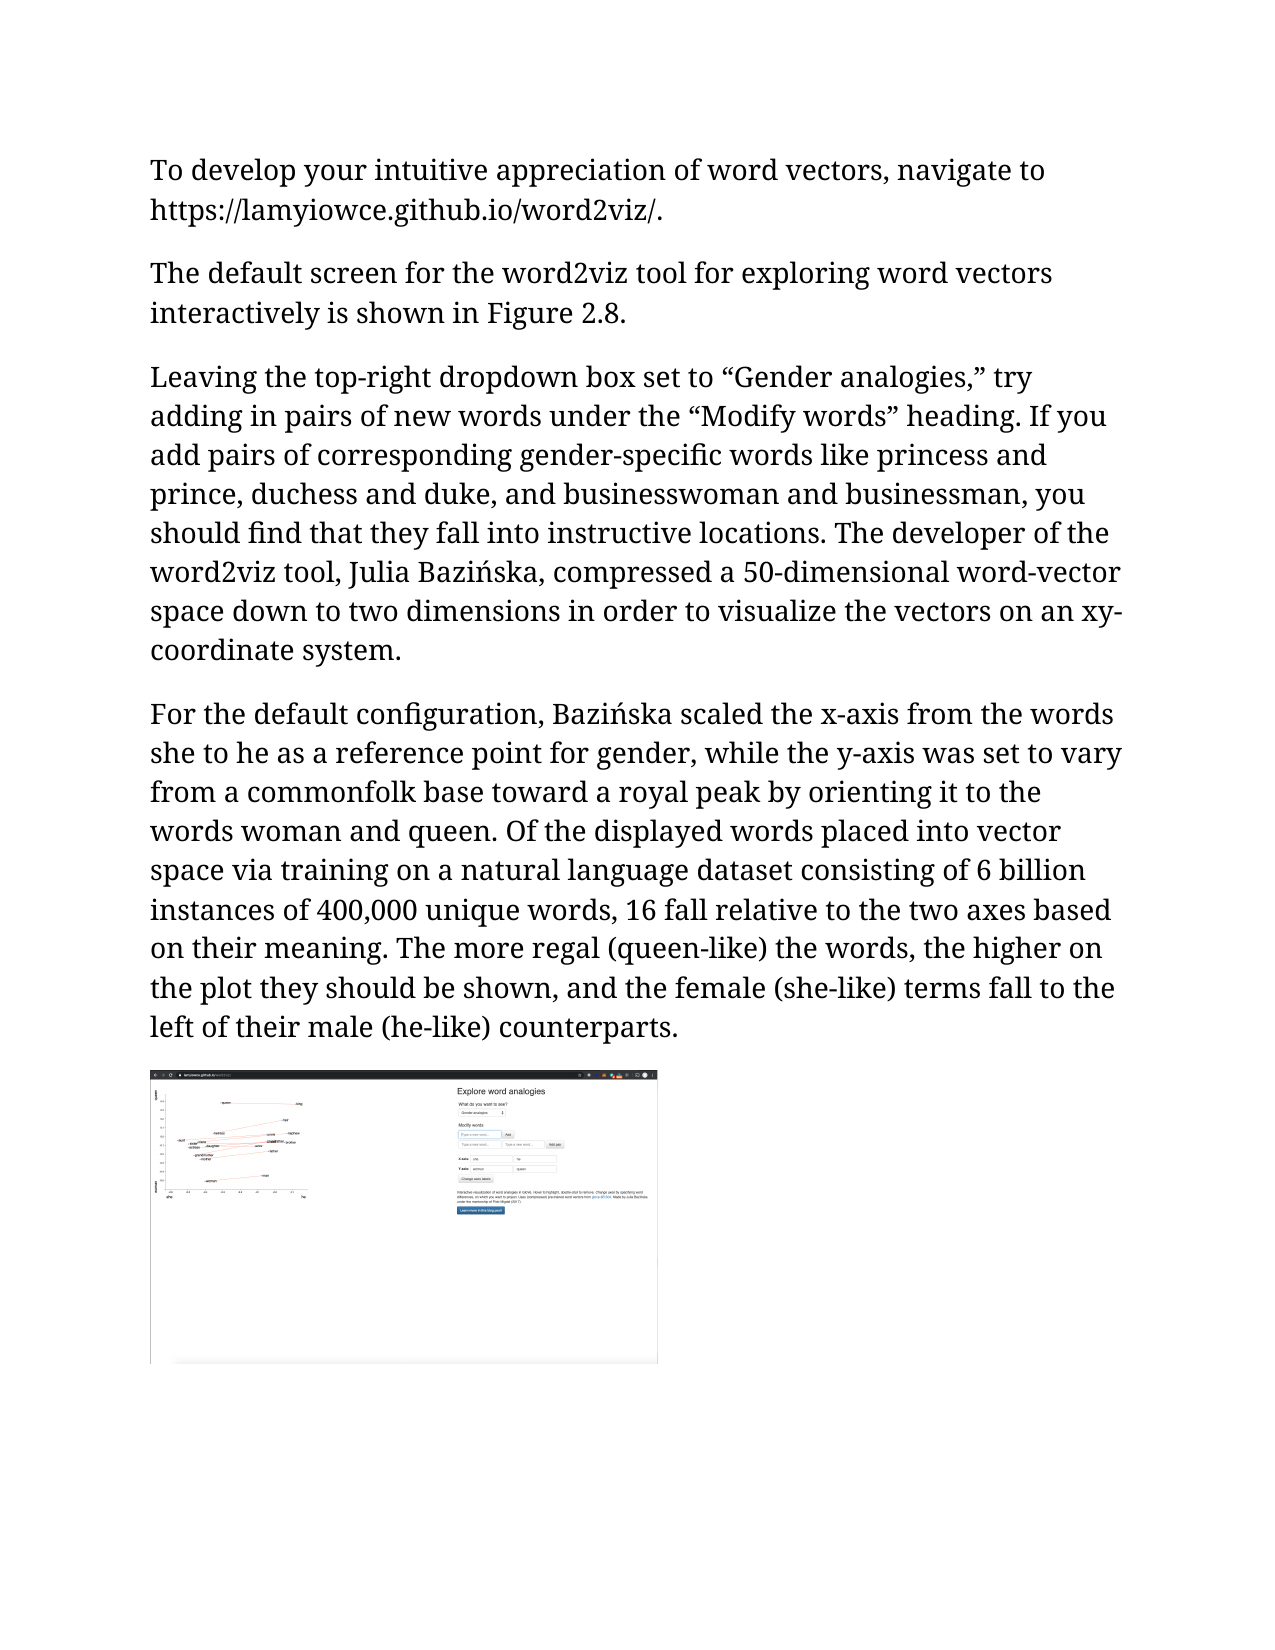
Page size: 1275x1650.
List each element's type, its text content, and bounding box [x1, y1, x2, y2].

text Leaving the top-right dropdown box set to “Gender analogies,” try adding in pairs of new words under the “Modify words” heading. If you add pairs of corresponding gender-specific words like princess and prince, duchess and duke, and businesswoman and businessman, you should find that they fall into instructive locations. The developer of the word2viz tool, Julia Bazińska, compressed a 50-dimensional word-vector space down to two dimensions in order to visualize the vectors on an xy-coordinate system. [150, 356, 1125, 669]
text For the default configuration, Bazińska scaled the x-axis from the words she to he as a reference point for gender, while the y-axis was set to vary from a commonfolk base toward a royal peak by orienting it to the words woman and queen. Of the displayed words placed into vector space via training on a natural language dataset consisting of 6 billion instances of 400,000 unique words, 16 fall relative to the two axes based on their meaning. The more regal (queen-like) the words, the higher on the plot they should be shown, and the female (she-like) terms fall to the left of their male (he-like) counterparts. [150, 694, 1125, 1045]
text The default screen for the word2viz tool for exploring word vectors interactively is shown in Figure 2.8. [150, 253, 1125, 331]
picture [150, 1070, 658, 1364]
text To develop your intuitive appreciation of word vectors, navigate to https://lamyiowce.github.io/word2viz/. [150, 150, 1125, 228]
